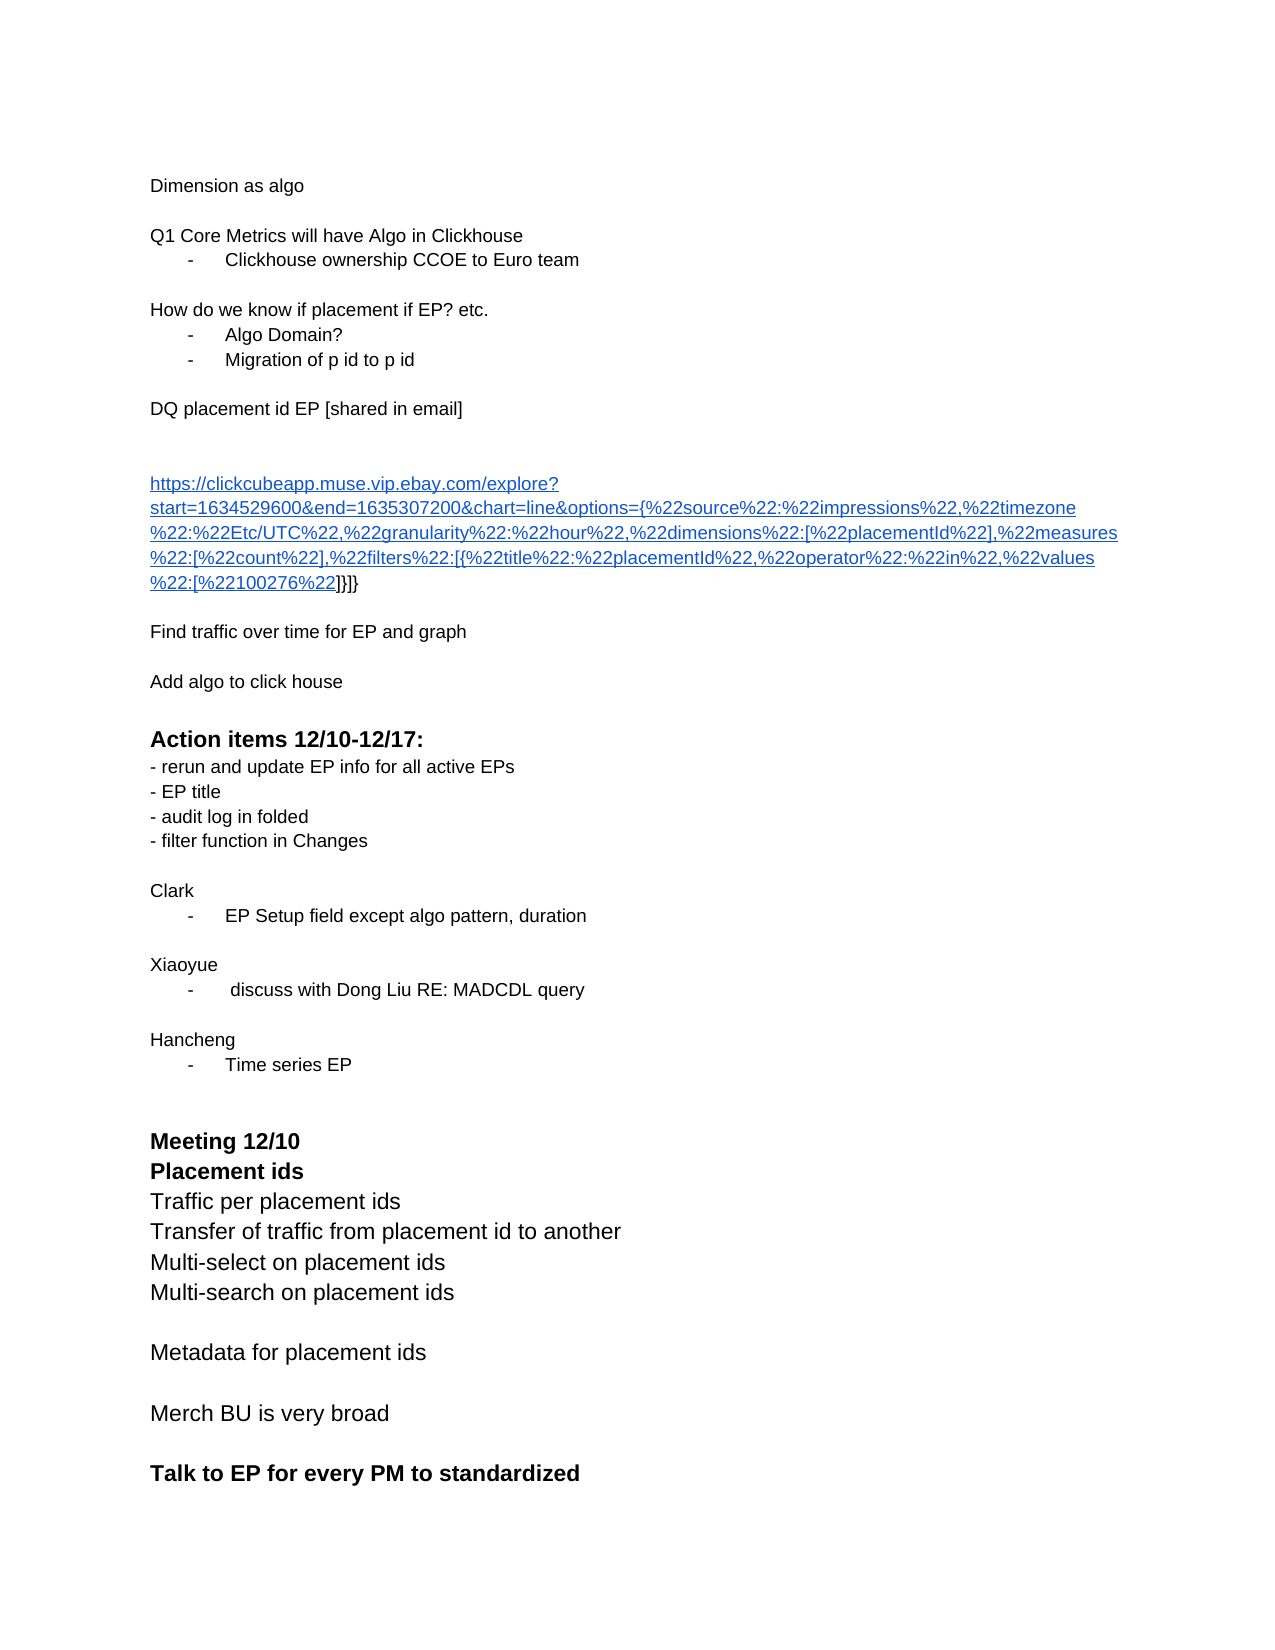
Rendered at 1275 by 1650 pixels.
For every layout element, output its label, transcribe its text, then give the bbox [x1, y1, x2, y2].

text Multi-search on placement ids [150, 1279, 1125, 1305]
text Merch BU is very broad [150, 1399, 1125, 1426]
text Find traffic over time for EP and graph [150, 621, 1125, 643]
text Hancheng [150, 1028, 1125, 1050]
text Placement ids [150, 1158, 1125, 1184]
list Migration of p id to p id [187, 348, 1125, 370]
text DQ placement id EP [shared in email] [150, 398, 1125, 419]
text - EP title [150, 781, 1125, 802]
text - rerun and update EP info for all active EPs [150, 756, 1125, 777]
text Clark [150, 880, 1125, 901]
text Dimension as algo [150, 175, 1125, 196]
text Traffic per placement ids [150, 1188, 1125, 1214]
text Metadata for placement ids [150, 1339, 1125, 1366]
text - filter function in Changes [150, 830, 1125, 852]
text Talk to EP for every PM to standardized [150, 1460, 1125, 1486]
text https://clickcubeapp.muse.vip.ebay.com/explore?start=1634529600&end=1635307200&chart=line&options={%22source%22:%22impressions%22,%22timezone%22:%22Etc/UTC%22,%22granularity%22:%22hour%22,%22dimensions%22:[%22placementId%22],%22measures%22:[%22count%22],%22filters%22:[{%22title%22:%22placementId%22,%22operator%22:%22in%22,%22values%22:[%22100276%22]}]} [150, 472, 1125, 593]
list Algo Domain? [187, 323, 1125, 345]
text Transfer of traffic from placement id to another [150, 1218, 1125, 1245]
list Clickhouse ownership CCOE to Euro team [187, 249, 1125, 271]
list Time series EP [187, 1053, 1125, 1075]
text Meeting 12/10 [150, 1128, 1125, 1154]
text Action items 12/10-12/17: [150, 726, 1125, 752]
text Xiaoyue [150, 954, 1125, 976]
text Multi-select on placement ids [150, 1248, 1125, 1275]
text How do we know if placement if EP? etc. [150, 299, 1125, 320]
text Q1 Core Metrics will have Algo in Clickhouse [150, 224, 1125, 246]
list EP Setup field except algo pattern, duration [187, 904, 1125, 926]
list discuss with Dong Liu RE: MADCDL query [187, 979, 1125, 1001]
text - audit log in folded [150, 805, 1125, 827]
text Add algo to click house [150, 671, 1125, 692]
